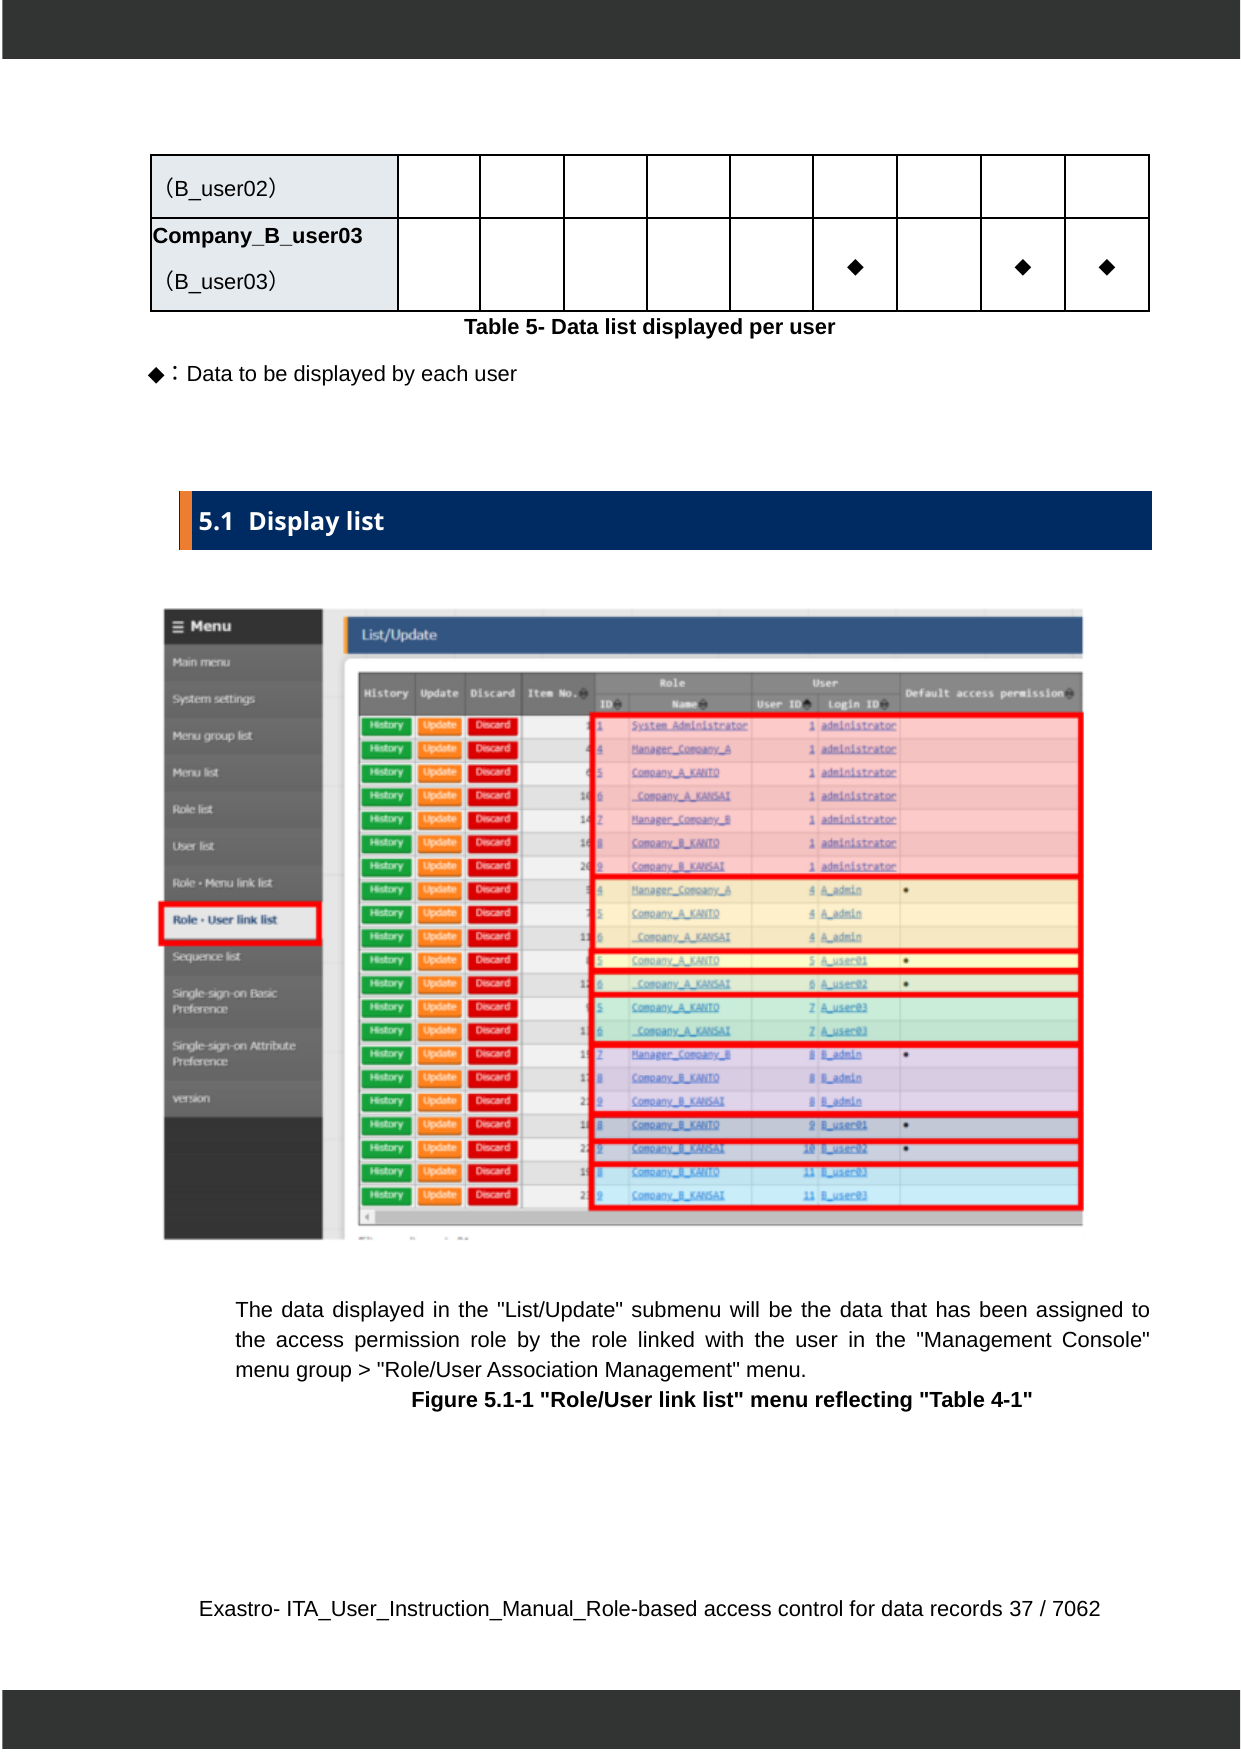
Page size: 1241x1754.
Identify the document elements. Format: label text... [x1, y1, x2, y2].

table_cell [152, 156, 397, 217]
subtitle Display list [192, 491, 1152, 550]
table_cell ◆ [1066, 219, 1148, 310]
picture [2, 0, 1241, 59]
list ◆：Data to be displayed by each user [148, 342, 1152, 401]
table_cell Company_B_user03 （B_user03） [152, 219, 397, 310]
table_cell [982, 156, 1064, 217]
picture [2, 1690, 1241, 1749]
table_cell [648, 219, 729, 310]
text Table 5- Data list displayed per user [148, 312, 1152, 342]
table_cell [731, 219, 812, 310]
table_cell [648, 156, 729, 217]
picture [156, 608, 1084, 1243]
table_cell ◆ [1066, 156, 1148, 217]
table_cell [399, 156, 479, 217]
table_cell [898, 156, 980, 217]
table_cell [565, 156, 646, 217]
table_cell [731, 156, 812, 217]
table_cell [399, 219, 479, 310]
table_cell [481, 219, 563, 310]
list Figure 5.1-1 "Role/User link list" menu reflecting "Table 4-1" [235, 1384, 1152, 1414]
table_cell ◆ [814, 219, 896, 310]
table_cell [481, 156, 563, 217]
table_cell [898, 219, 980, 310]
table_cell ◆ [814, 156, 896, 217]
table_cell ◆ [982, 219, 1064, 310]
table_cell [565, 219, 646, 310]
